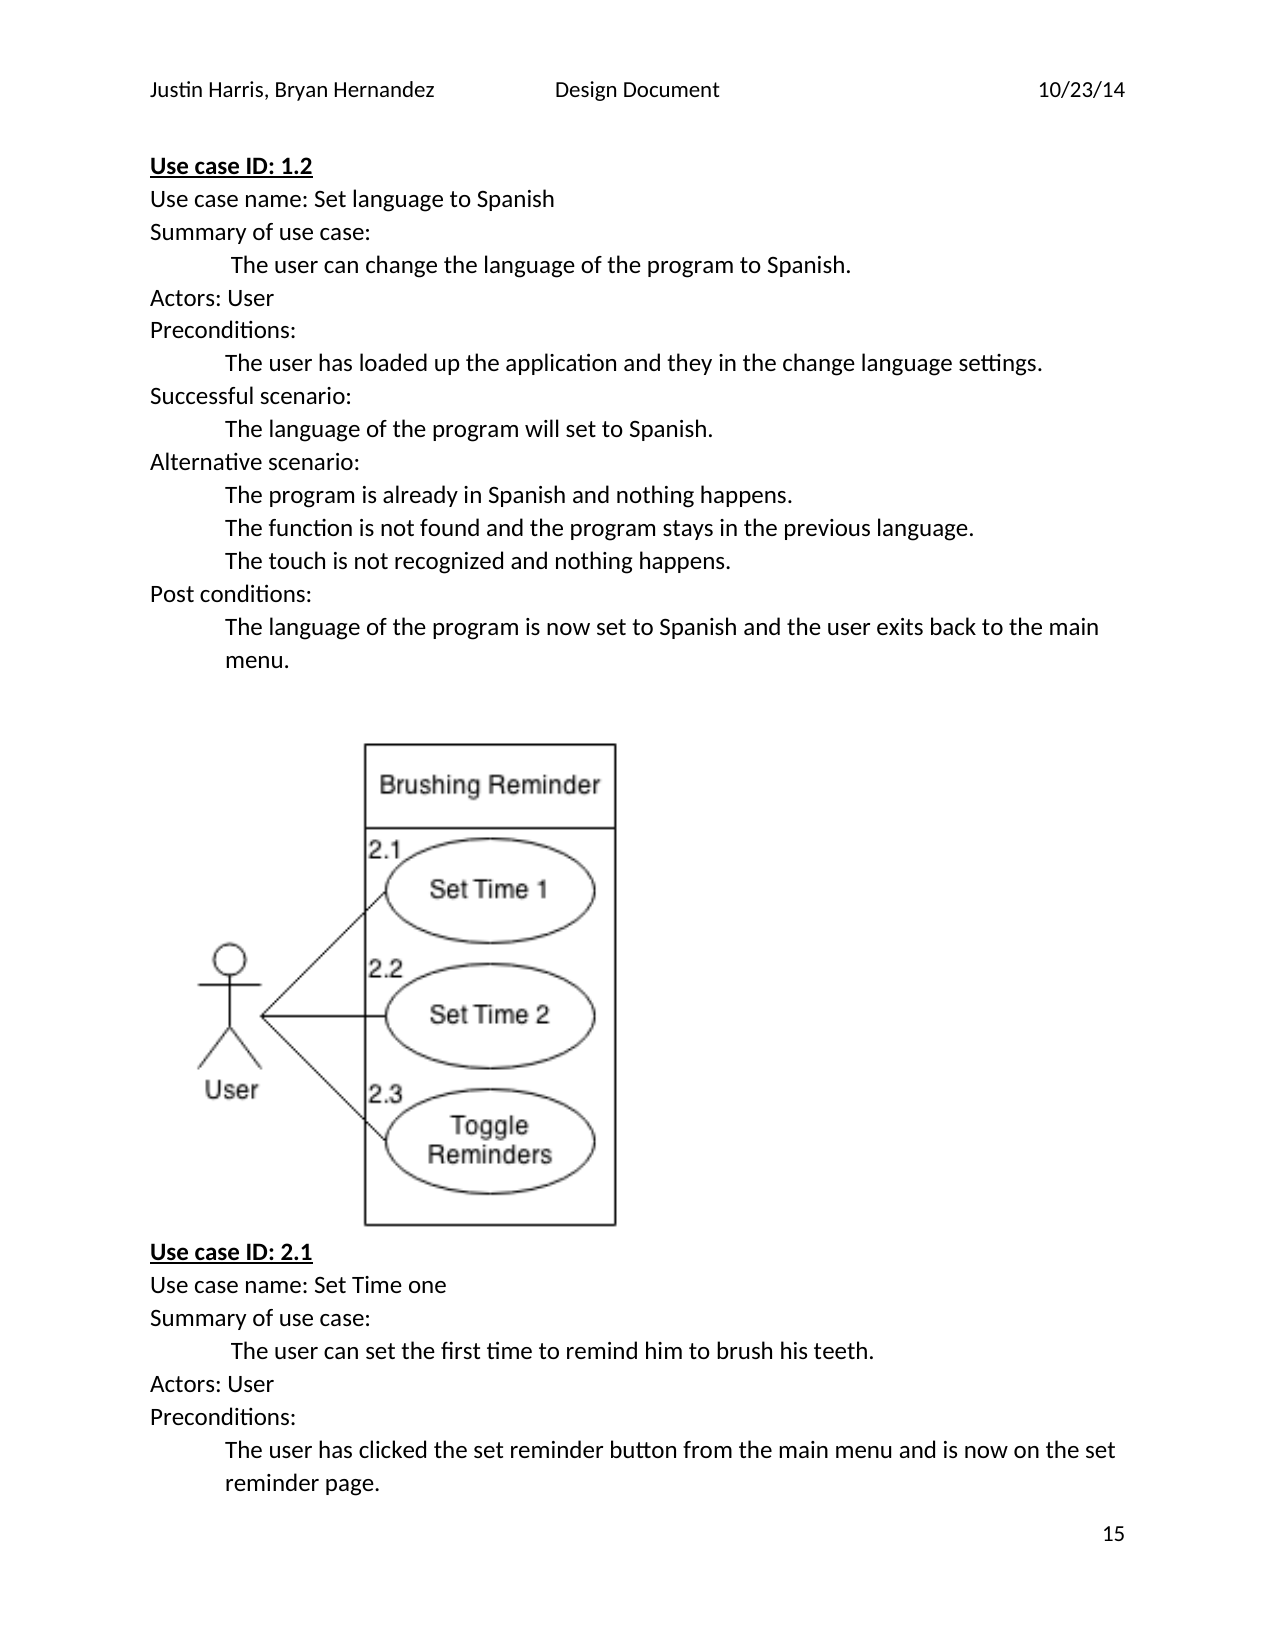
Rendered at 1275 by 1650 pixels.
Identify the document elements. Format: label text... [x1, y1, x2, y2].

text Preconditions: [150, 314, 1125, 345]
text The user has clicked the set reminder button from the main menu and is now on the set reminder page. [225, 1434, 1125, 1497]
text Use case name: Set language to Spanish [150, 183, 1125, 213]
text Summary of use case: [150, 1302, 1125, 1333]
text The program is already in Spanish and nothing happens. [150, 479, 1125, 510]
text The language of the program will set to Spanish. [150, 413, 1125, 444]
text Successful scenario: [150, 380, 1125, 411]
text Post conditions: [150, 578, 1125, 608]
text The touch is not recognized and nothing happens. [150, 545, 1125, 576]
text The user can change the language of the program to Spanish. [150, 249, 1125, 279]
text The function is not found and the program stays in the previous language. [150, 512, 1125, 543]
text Preconditions: [150, 1401, 1125, 1431]
text The language of the program is now set to Spanish and the user exits back to the main menu. [225, 611, 1125, 674]
text Summary of use case: [150, 216, 1125, 246]
text Use case ID: 2.1 [150, 1236, 1125, 1267]
text The user has loaded up the application and they in the change language settings. [150, 347, 1125, 378]
text The user can set the first time to remind him to brush his teeth. [150, 1335, 1125, 1366]
text Alternative scenario: [150, 446, 1125, 477]
text Actors: User [150, 282, 1125, 312]
text Use case ID: 1.2 [150, 150, 1125, 181]
text Use case name: Set Time one [150, 1269, 1125, 1300]
text Actors: User [150, 1368, 1125, 1398]
picture [150, 742, 619, 1235]
